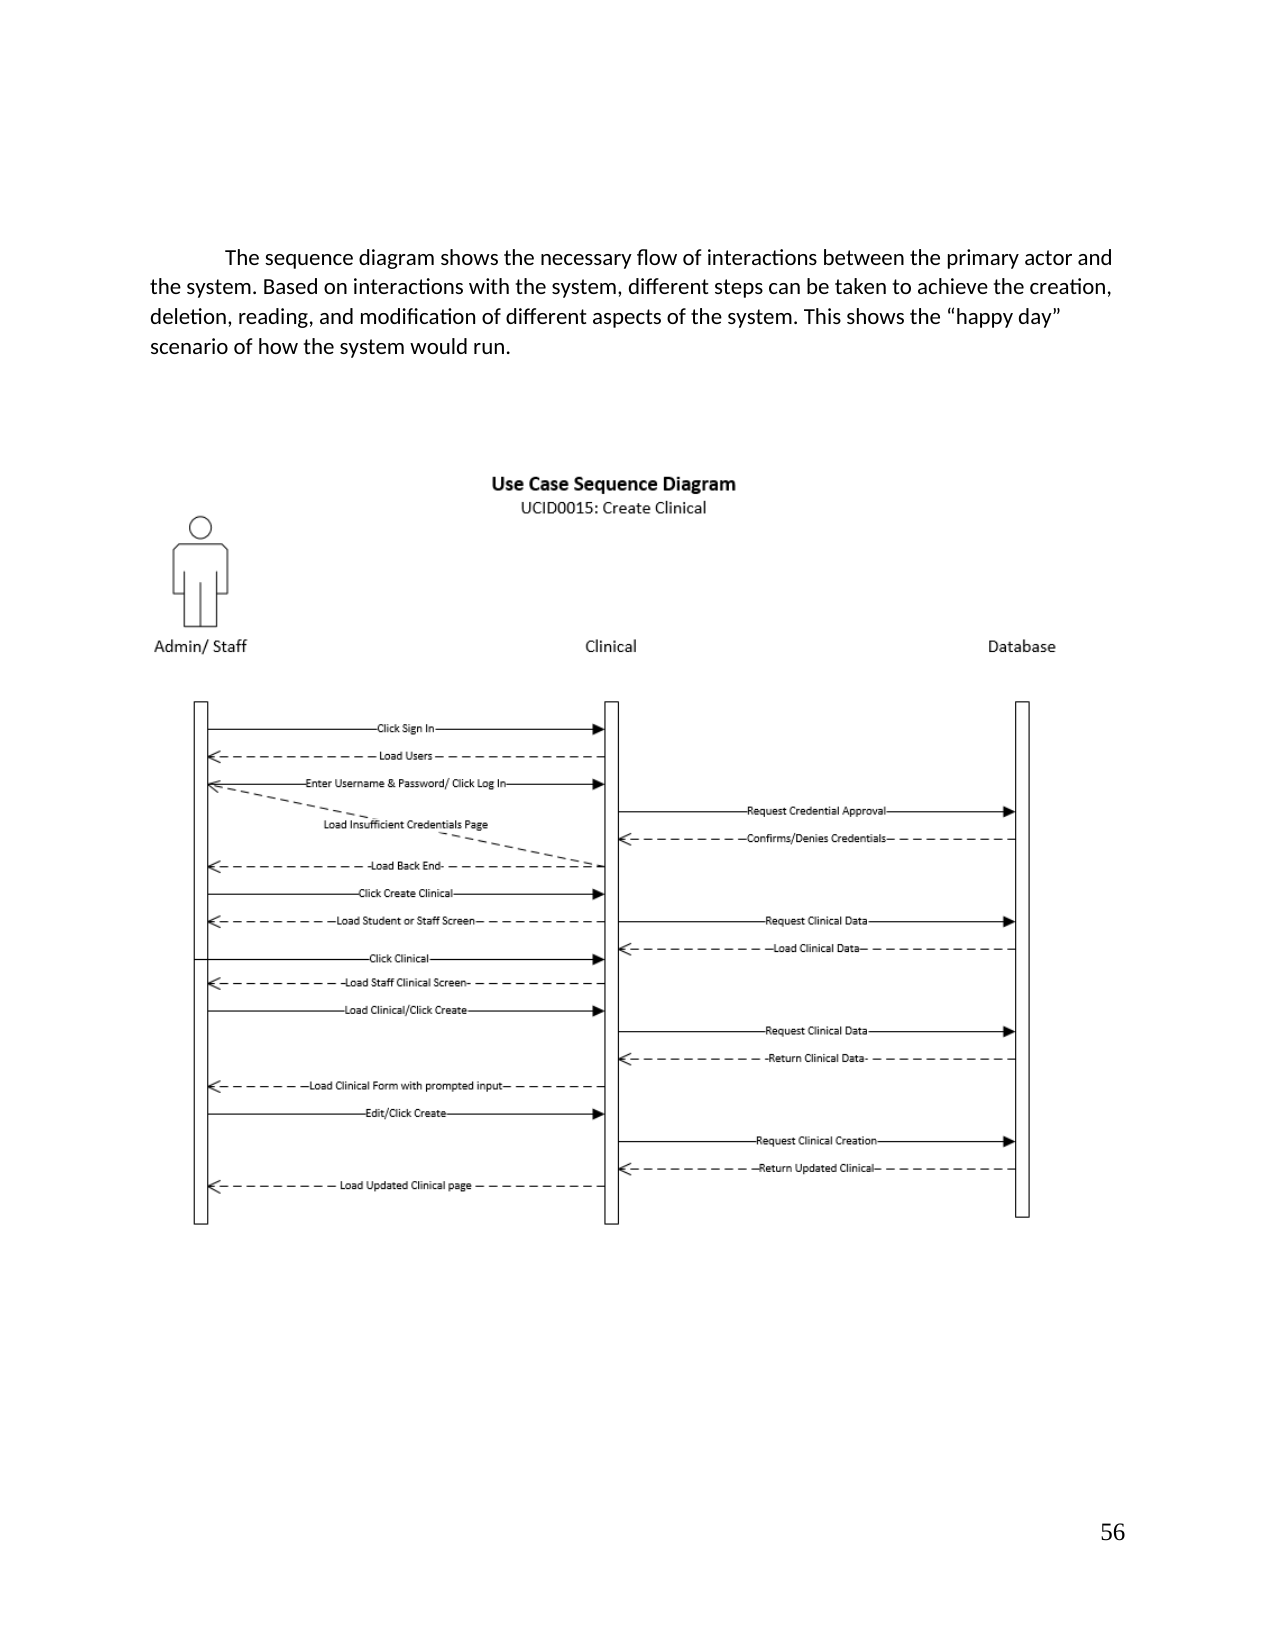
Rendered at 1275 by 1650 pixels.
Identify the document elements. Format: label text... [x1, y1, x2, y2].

text The sequence diagram shows the necessary flow of interactions between the primary actor and the system. Based on interactions with the system, different steps can be taken to achieve the creation, deletion, reading, and modification of different aspects of the system. This shows the “happy day” scenario of how the system would run. [150, 243, 1125, 360]
picture [150, 470, 1069, 1235]
